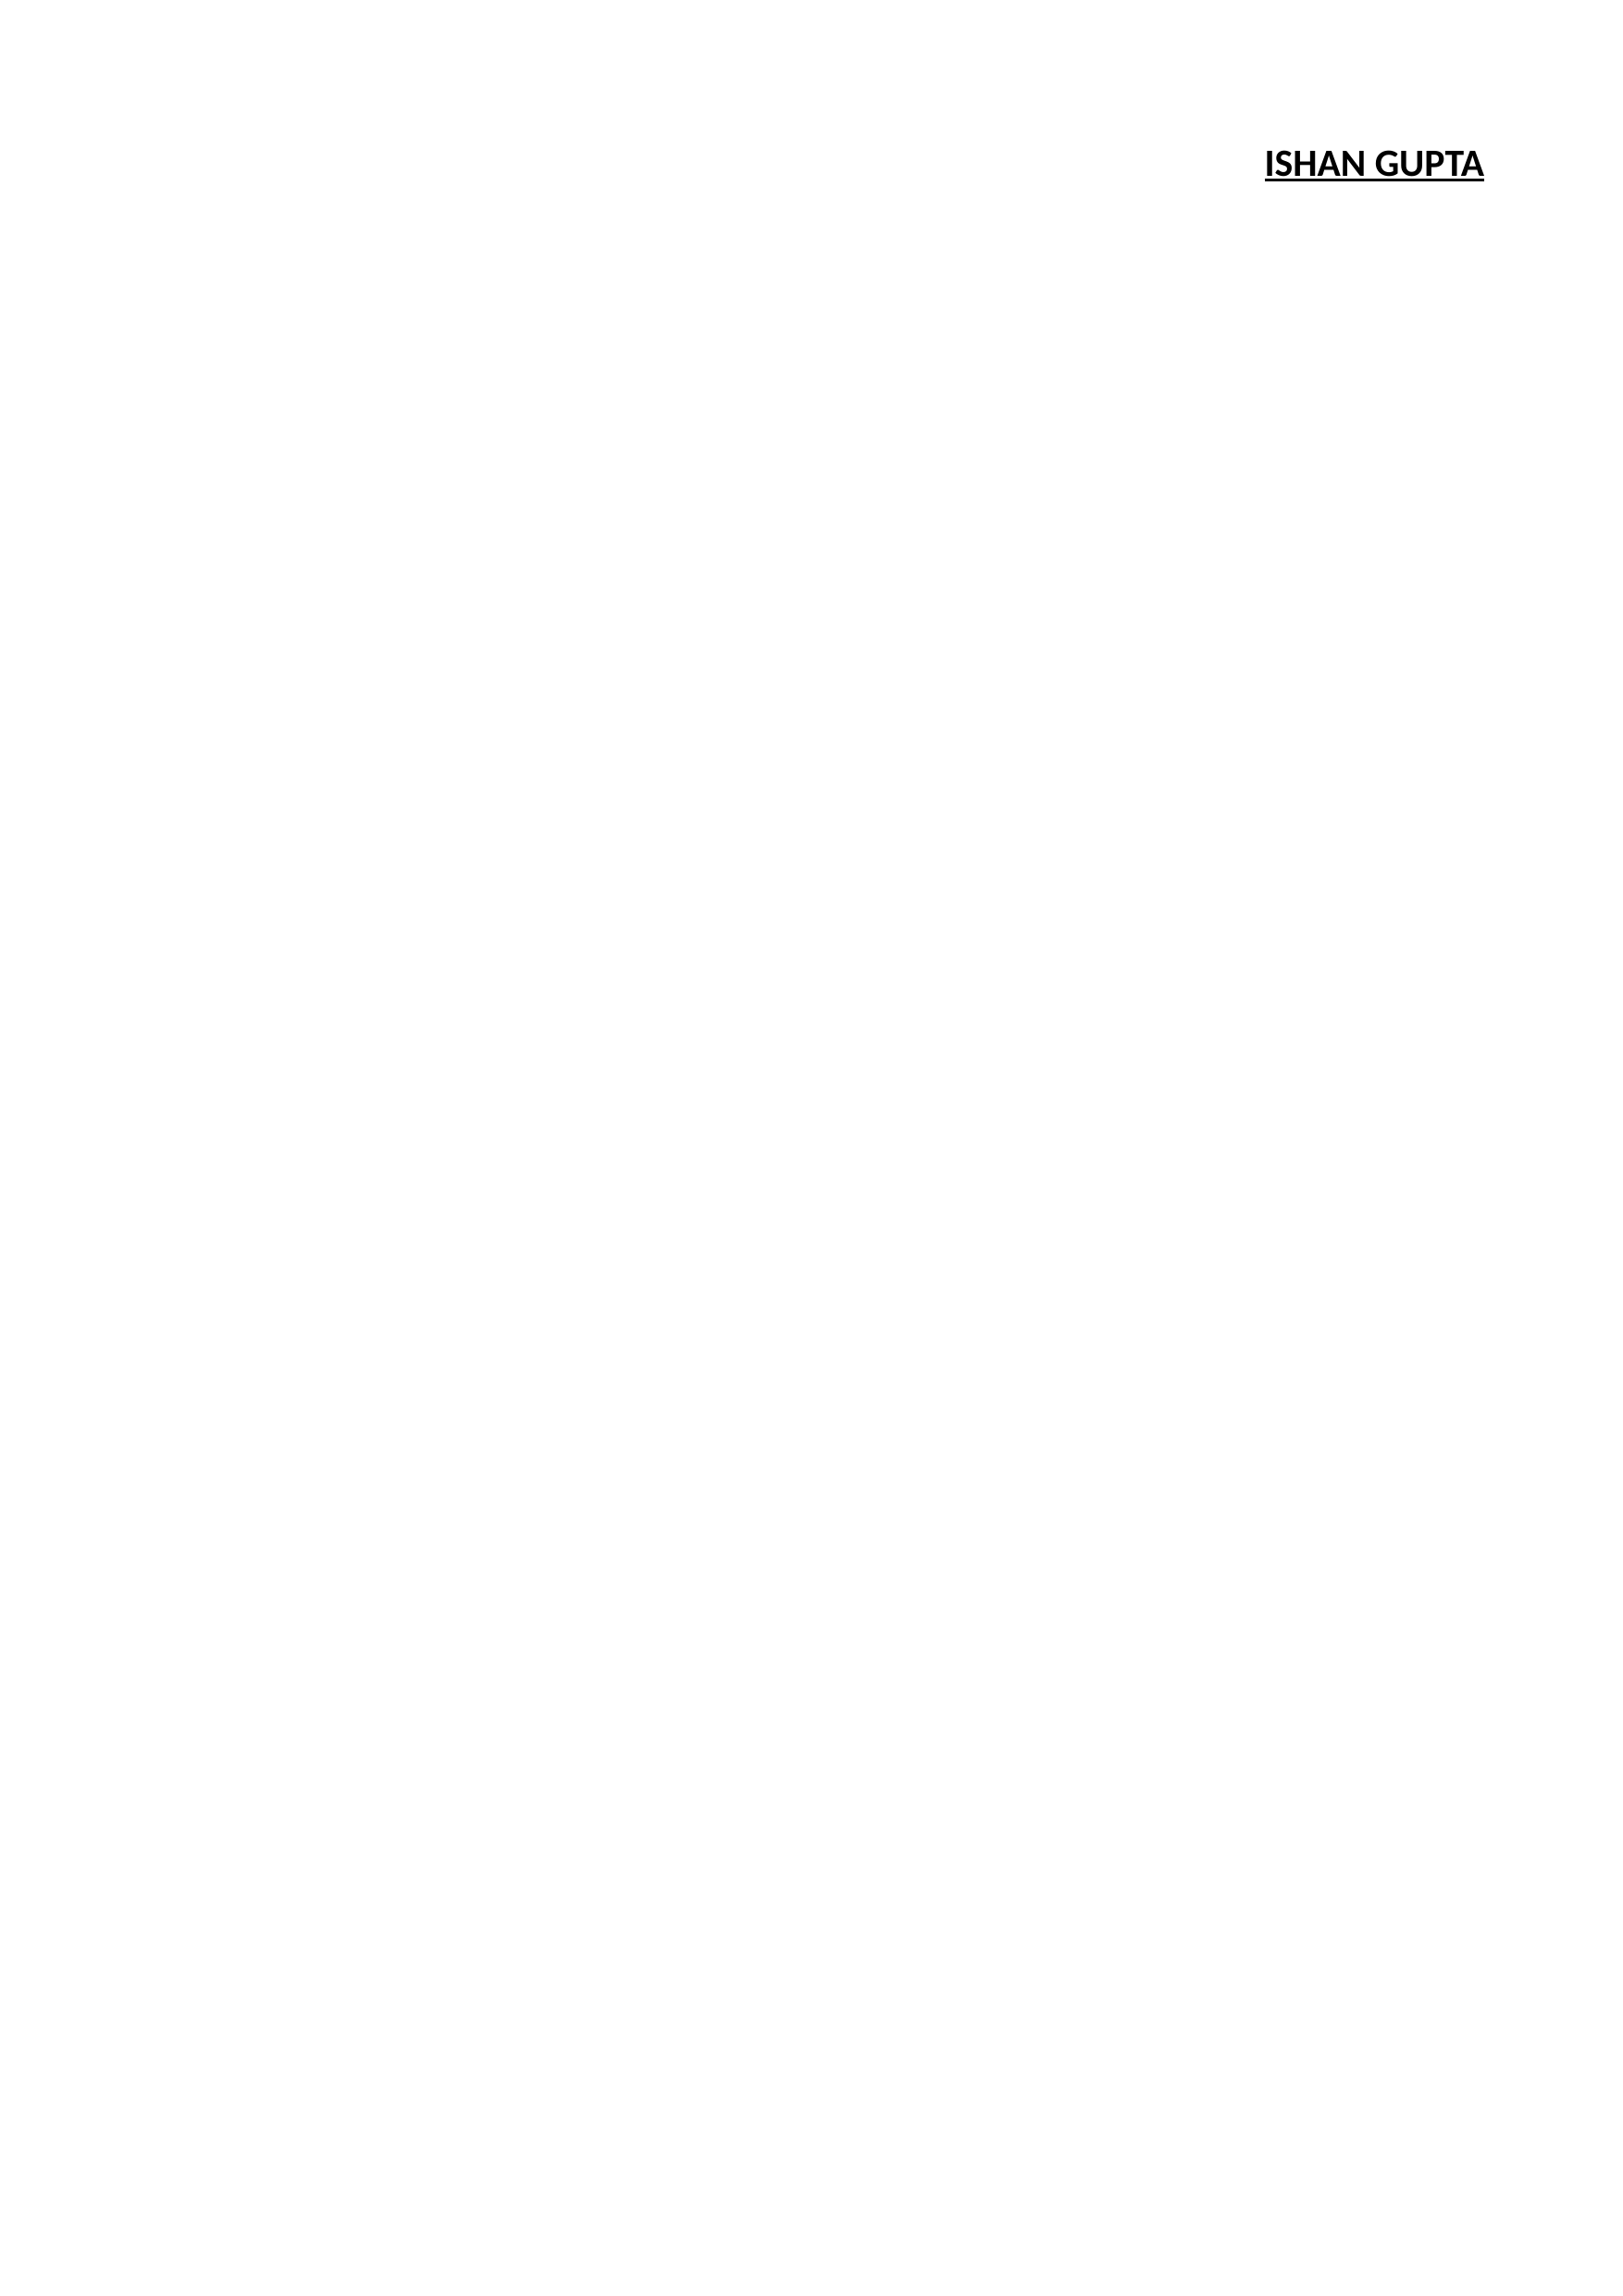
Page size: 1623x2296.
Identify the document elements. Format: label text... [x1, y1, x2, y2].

text ISHAN GUPTA [139, 139, 1484, 186]
